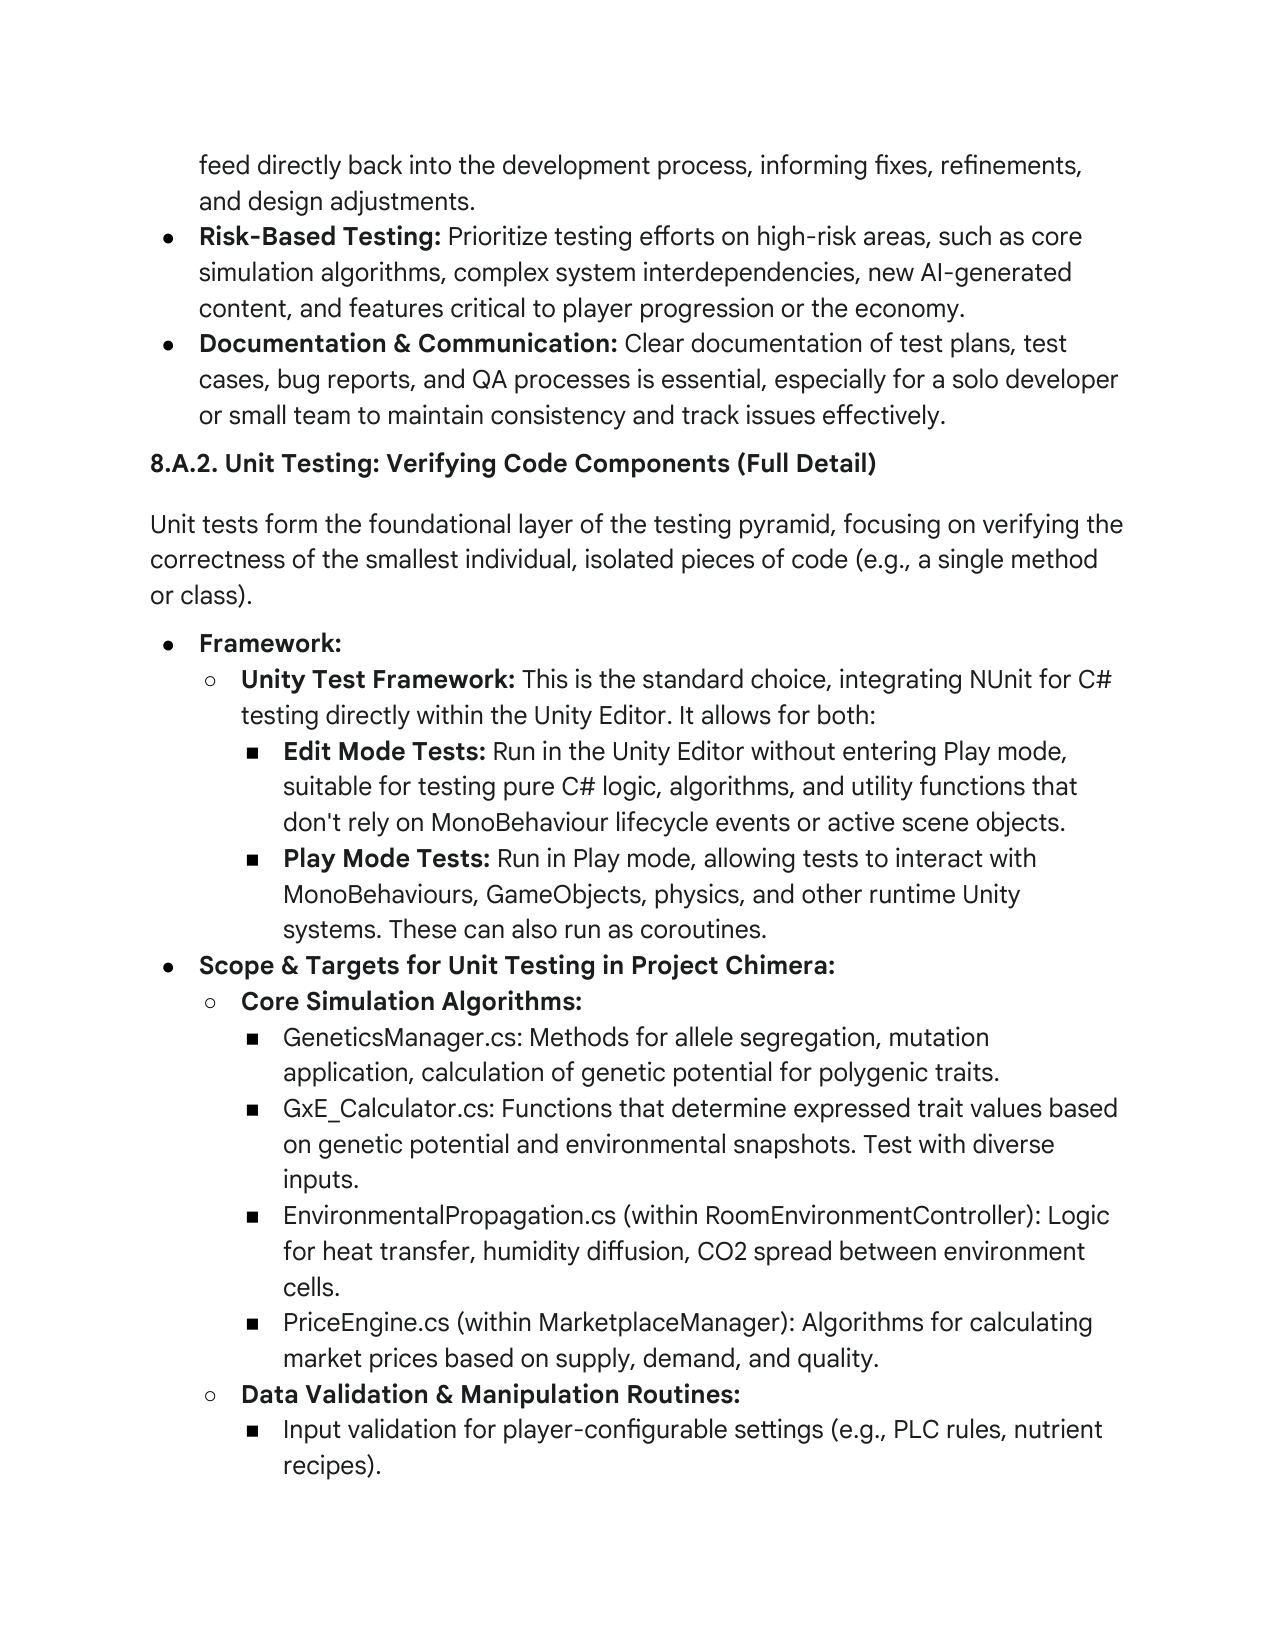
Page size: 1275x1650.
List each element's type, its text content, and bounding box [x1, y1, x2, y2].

list Play Mode Tests: Run in Play mode, allowing tests to interact with MonoBehaviours, GameObjects, physics, and other runtime Unity systems. These can also run as coroutines. [245, 843, 1125, 946]
list EnvironmentalPropagation.cs (within RoomEnvironmentController): Logic for heat transfer, humidity diffusion, CO2 spread between environment cells. [245, 1200, 1125, 1303]
list Input validation for player-configurable settings (e.g., PLC rules, nutrient recipes). [245, 1415, 1125, 1482]
list GeneticsManager.cs: Methods for allele segregation, mutation application, calculation of genetic potential for polygenic traits. [245, 1022, 1125, 1089]
list Core Simulation Algorithms: [203, 986, 1125, 1017]
list GxE_Calculator.cs: Functions that determine expressed trait values based on genetic potential and environmental snapshots. Test with diverse inputs. [245, 1093, 1125, 1196]
list PriceEngine.cs (within MarketplaceManager): Algorithms for calculating market prices based on supply, demand, and quality. [245, 1308, 1125, 1375]
text 8.A.2. Unit Testing: Verifying Code Components (Full Detail) [150, 448, 1125, 480]
list Unity Test Framework: This is the standard choice, integrating NUnit for C# testing directly within the Unity Editor. It allows for both: [203, 664, 1125, 732]
list Edit Mode Tests: Run in the Unity Editor without entering Play mode, suitable for testing pure C# logic, algorithms, and utility functions that don't rely on MonoBehaviour lifecycle events or active scene objects. [245, 736, 1125, 839]
list Risk-Based Testing: Prioritize testing efforts on high-risk areas, such as core simulation algorithms, complex system interdependencies, new AI-generated content, and features critical to player progression or the economy. [161, 221, 1125, 324]
text Unit tests form the foundational layer of the testing pyramid, focusing on verifying the correctness of the smallest individual, isolated pieces of code (e.g., a single method or class). [150, 509, 1125, 612]
list Documentation & Communication: Clear documentation of test plans, test cases, bug reports, and QA processes is essential, especially for a solo developer or small team to maintain consistency and track issues effectively. [161, 329, 1125, 431]
list Scope & Targets for Unit Testing in Project Chimera: [161, 950, 1125, 982]
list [161, 150, 1125, 217]
list Framework: [161, 629, 1125, 660]
list Data Validation & Manipulation Routines: [203, 1379, 1125, 1410]
